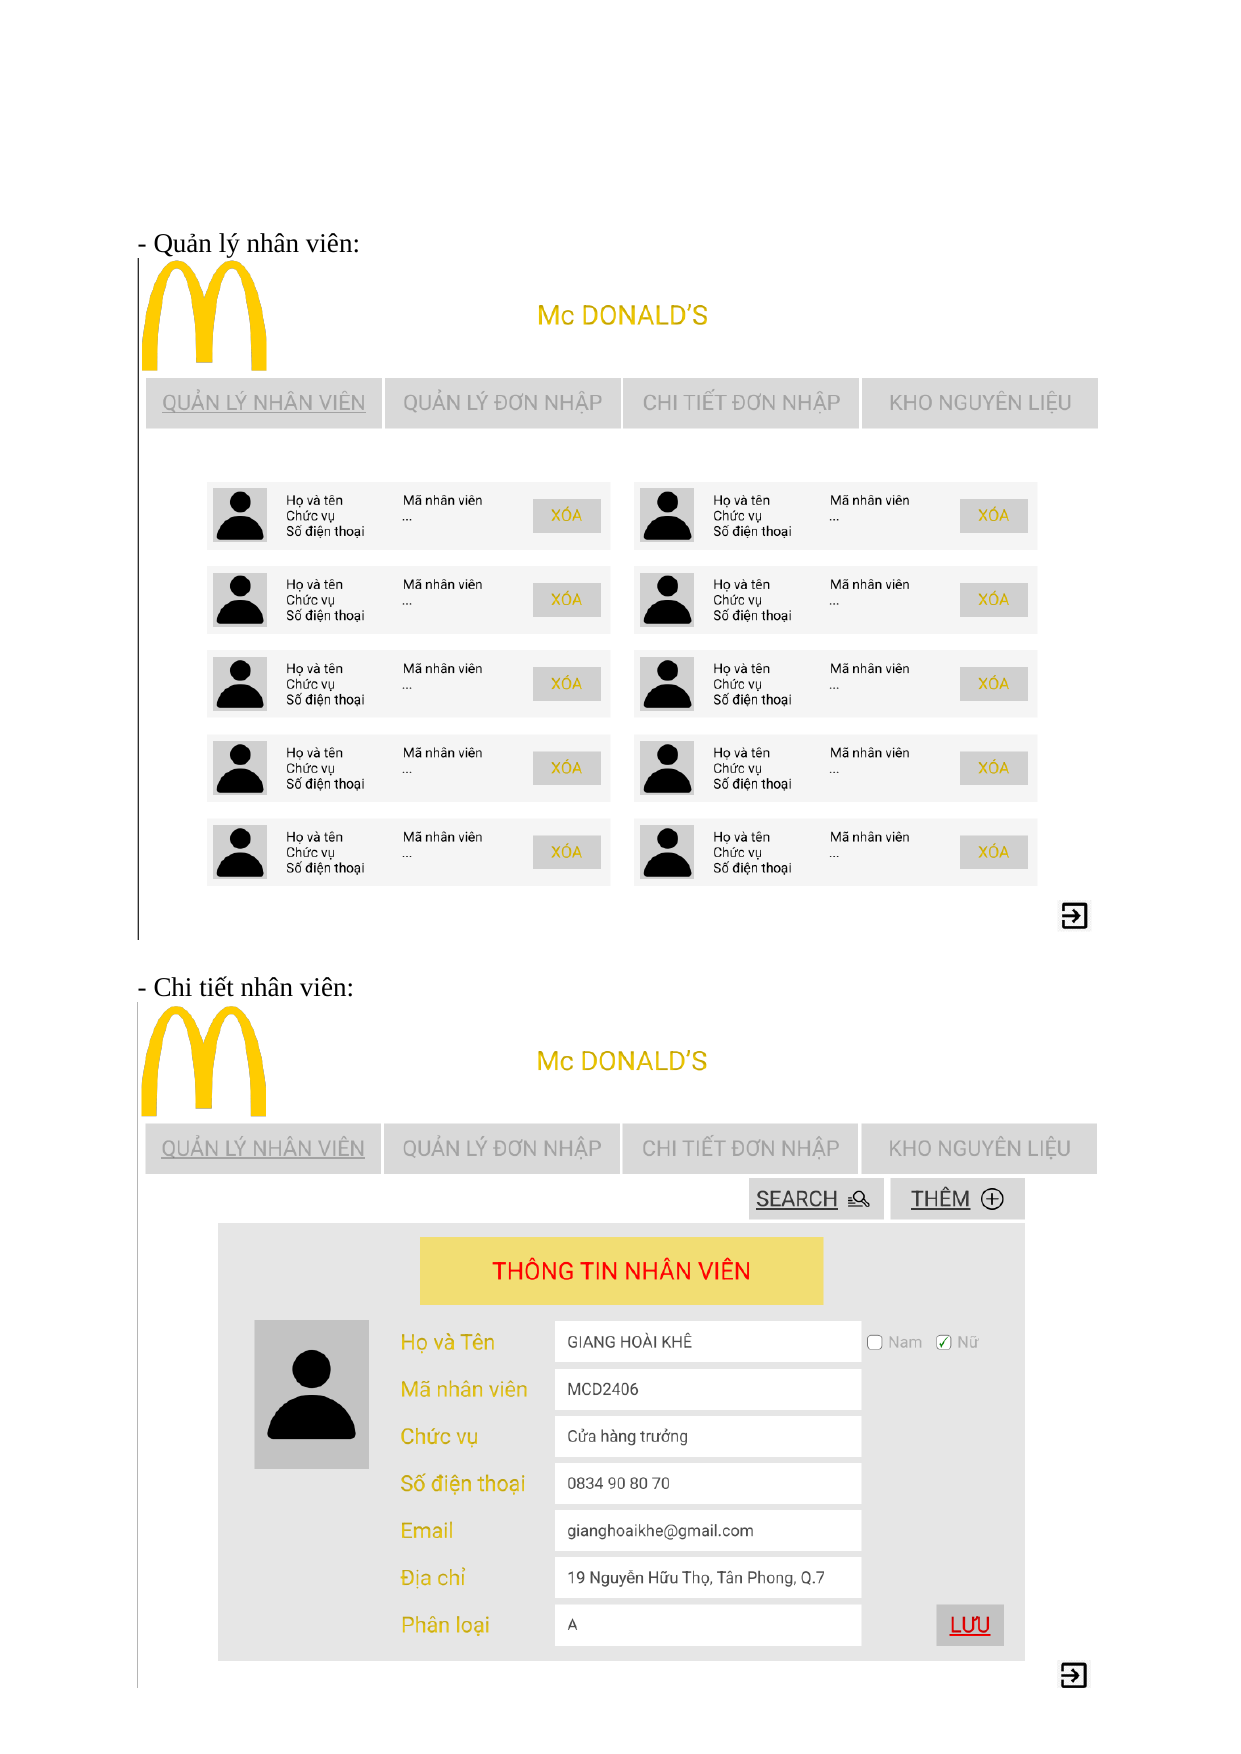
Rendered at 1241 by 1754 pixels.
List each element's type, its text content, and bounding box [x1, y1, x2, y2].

picture [137, 258, 1104, 940]
text - Quản lý nhân viên: [137, 227, 1103, 258]
picture [137, 1002, 1104, 1688]
text - Chi tiết nhân viên: [137, 971, 1103, 1002]
